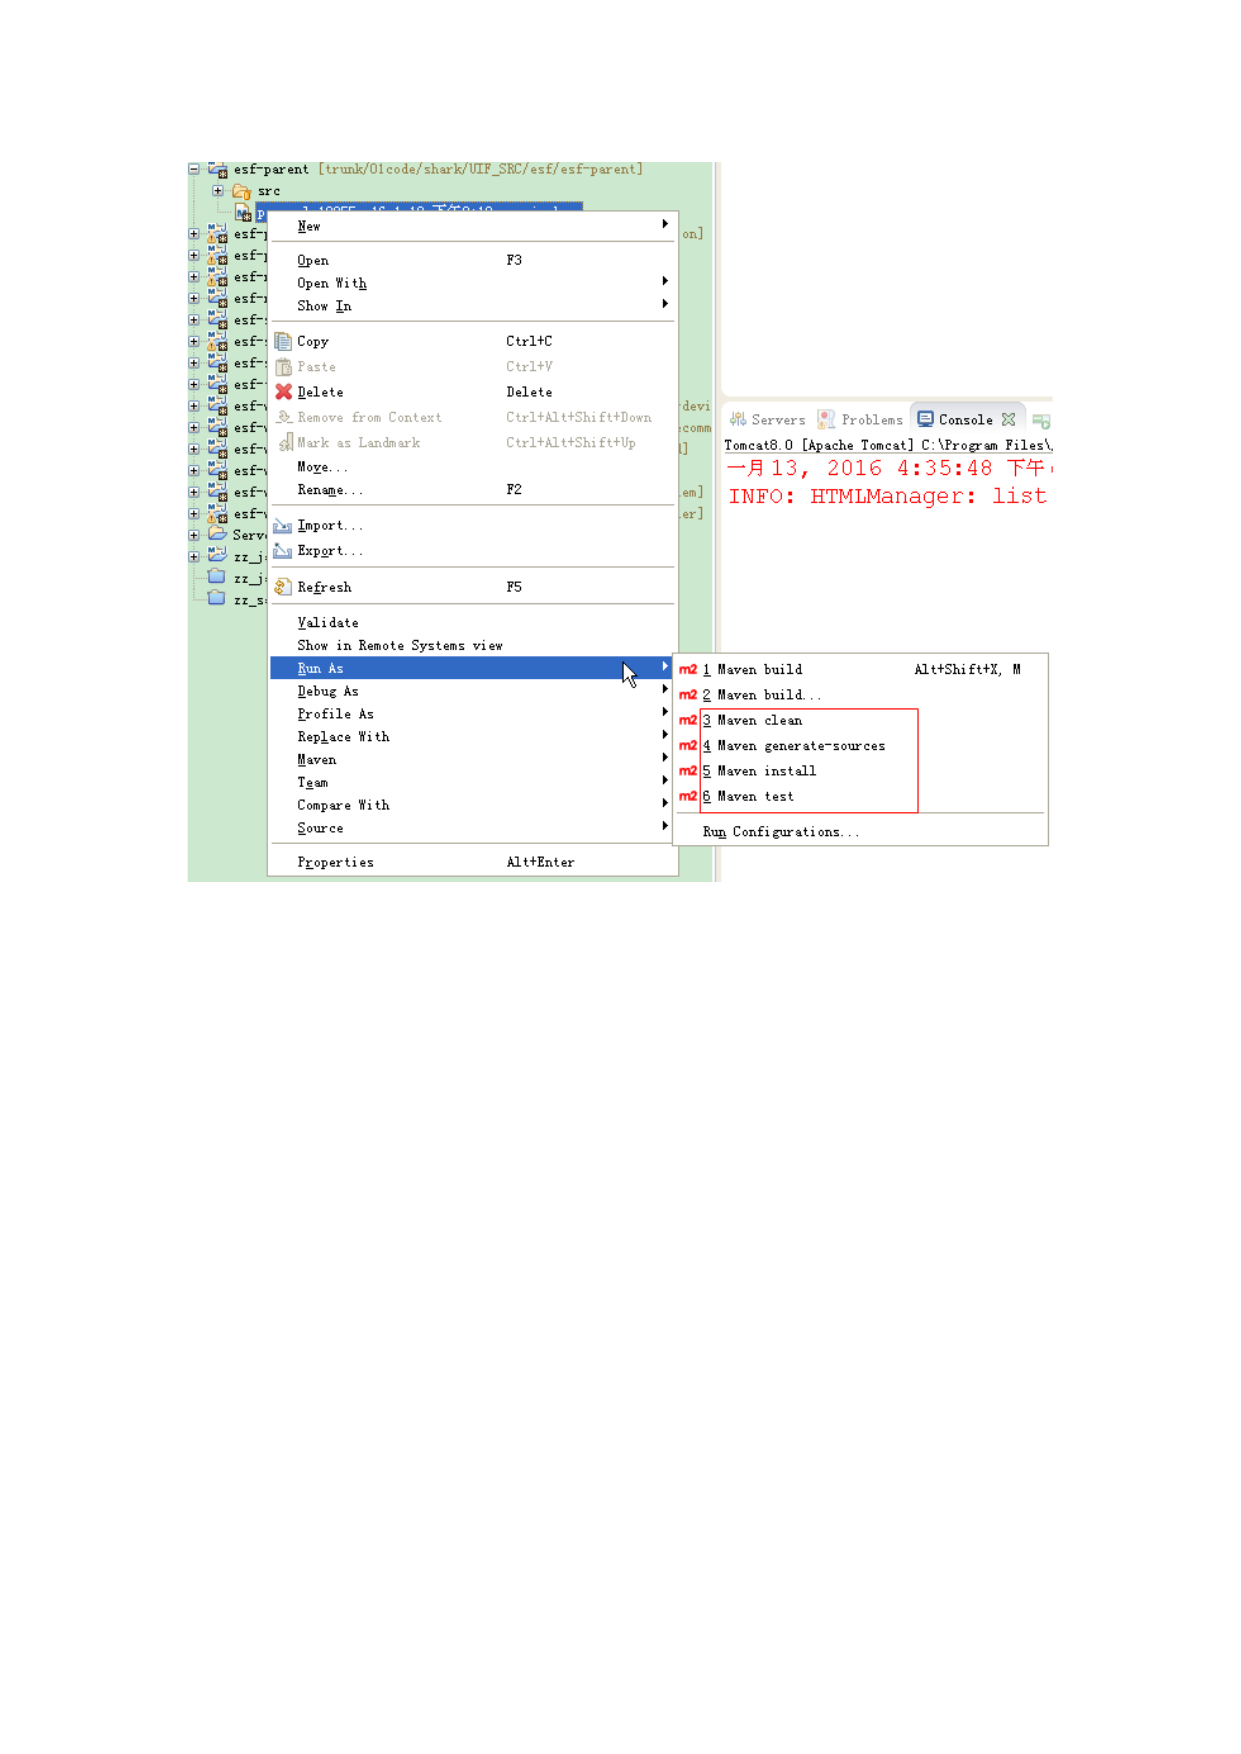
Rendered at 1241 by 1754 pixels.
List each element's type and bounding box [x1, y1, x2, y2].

picture [187, 162, 1053, 882]
